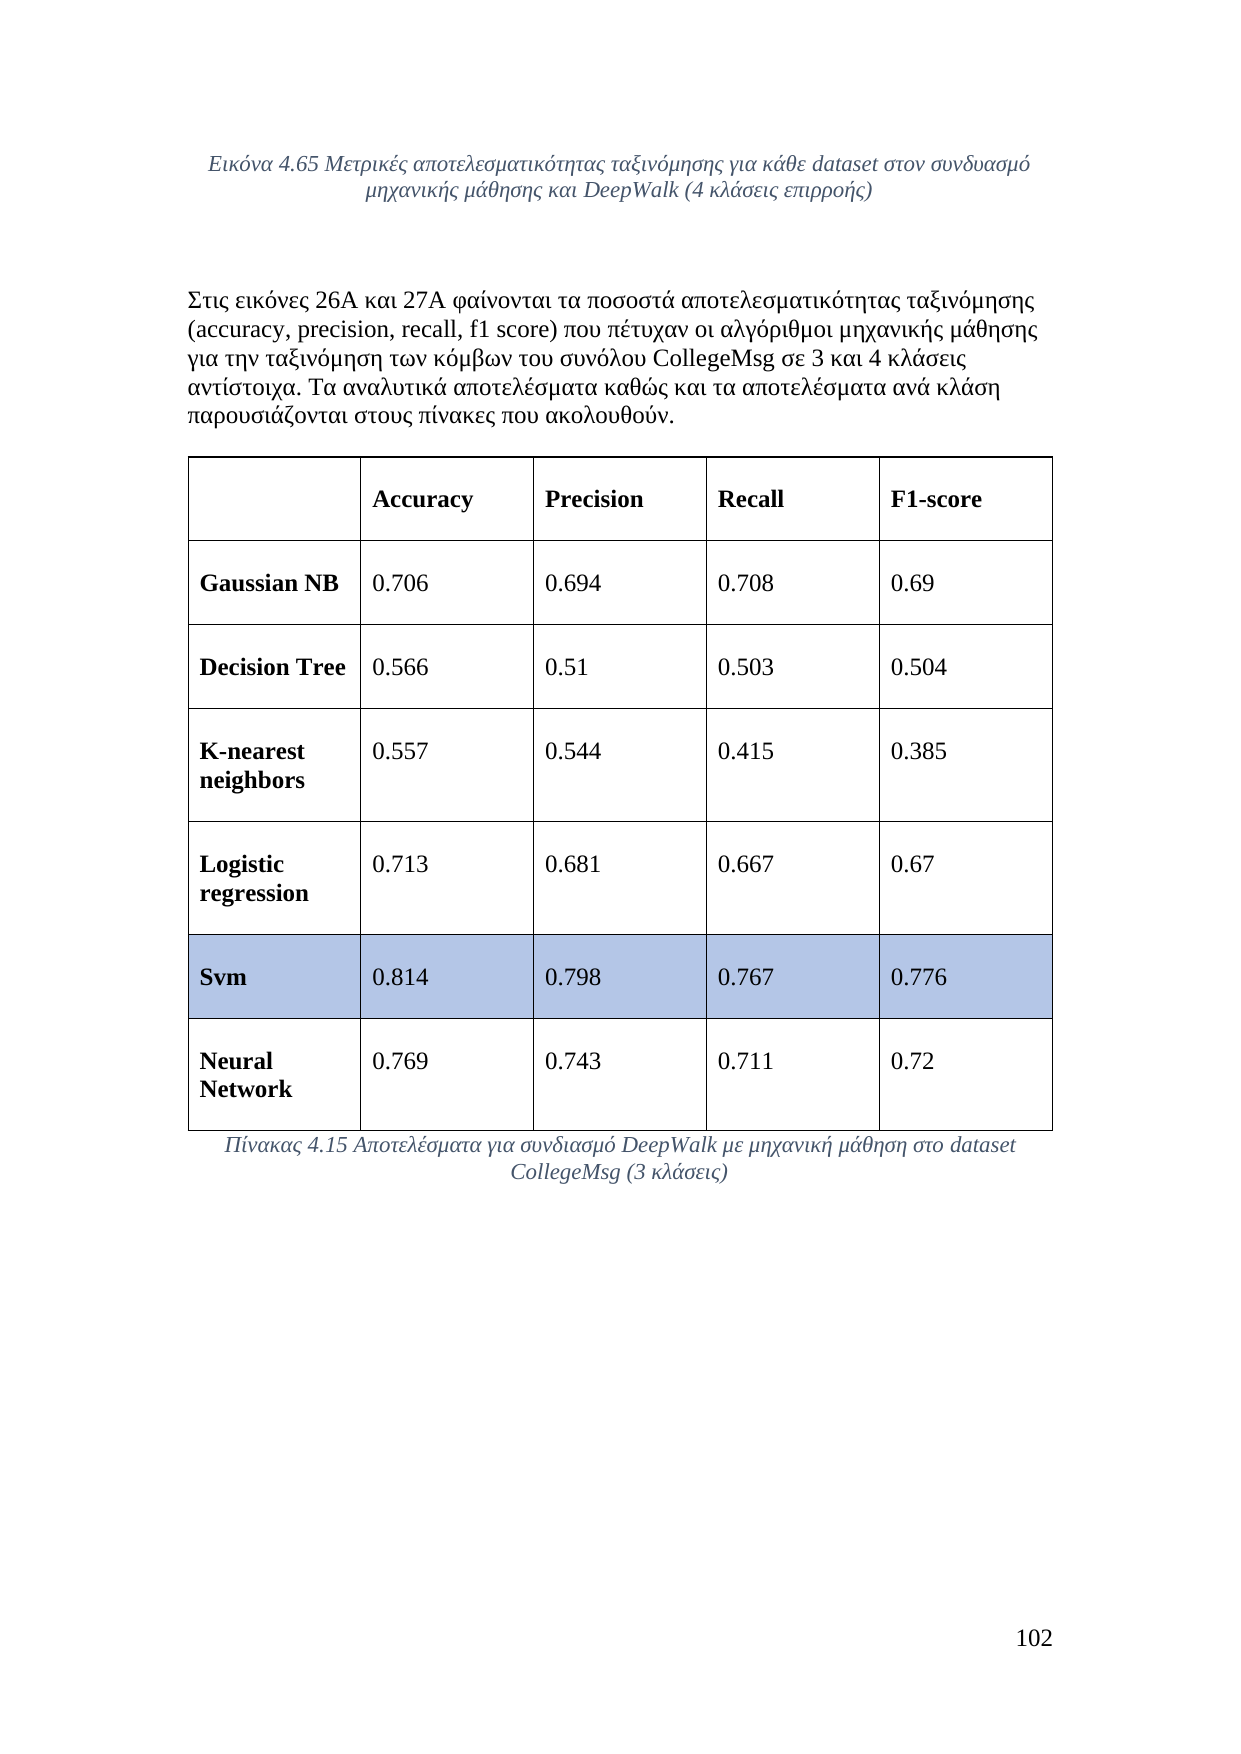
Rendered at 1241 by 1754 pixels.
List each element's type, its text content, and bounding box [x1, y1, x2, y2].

table_cell 0.694 [534, 541, 706, 624]
table_header Recall [707, 458, 879, 540]
table_cell 0.385 [880, 709, 1052, 821]
table_cell Logistic regression [189, 822, 360, 934]
table_header Precision [534, 458, 706, 540]
table_cell K-nearest neighbors [189, 709, 360, 821]
table_cell 0.798 [534, 935, 706, 1018]
text Στις εικόνες 26Α και 27Α φαίνονται τα ποσοστά αποτελεσματικότητας ταξινόμησης (accuracy, precision, recall, f1 score) που πέτυχαν οι αλγόριθμοι μηχανικής μάθησης για την ταξινόμηση των κόμβων του συνόλου CollegeMsg σε 3 και 4 κλάσεις αντίστοιχα. Τα αναλυτικά αποτελέσματα καθώς και τα αποτελέσματα ανά κλάση παρουσιάζονται στους πίνακες που ακολουθούν. [187, 286, 1053, 429]
table_cell 0.503 [707, 625, 879, 708]
table_cell 0.415 [707, 709, 879, 821]
table_cell 0.681 [534, 822, 706, 934]
table_header [189, 458, 360, 540]
table_cell 0.667 [707, 822, 879, 934]
table_cell 0.708 [707, 541, 879, 624]
table_cell 0.706 [361, 541, 533, 624]
table_cell 0.713 [361, 822, 533, 934]
table_cell 0.544 [534, 709, 706, 821]
table_header Accuracy [361, 458, 533, 540]
table_cell 0.557 [361, 709, 533, 821]
table_cell Decision Tree [189, 625, 360, 708]
table_cell 0.769 [361, 1019, 533, 1130]
table_cell 0.504 [880, 625, 1052, 708]
table_cell 0.776 [880, 935, 1052, 1018]
table_cell 0.814 [361, 935, 533, 1018]
table_cell 0.566 [361, 625, 533, 708]
table_cell Neural Network [189, 1019, 360, 1130]
table_cell 0.711 [707, 1019, 879, 1130]
table_header F1-score [880, 458, 1052, 540]
table_cell 0.67 [880, 822, 1052, 934]
table_cell 0.51 [534, 625, 706, 708]
table_cell 0.72 [880, 1019, 1052, 1130]
table_cell Gaussian NB [189, 541, 360, 624]
table_cell Svm [189, 935, 360, 1018]
table_cell 0.743 [534, 1019, 706, 1130]
table_cell 0.69 [880, 541, 1052, 624]
table_cell 0.767 [707, 935, 879, 1018]
